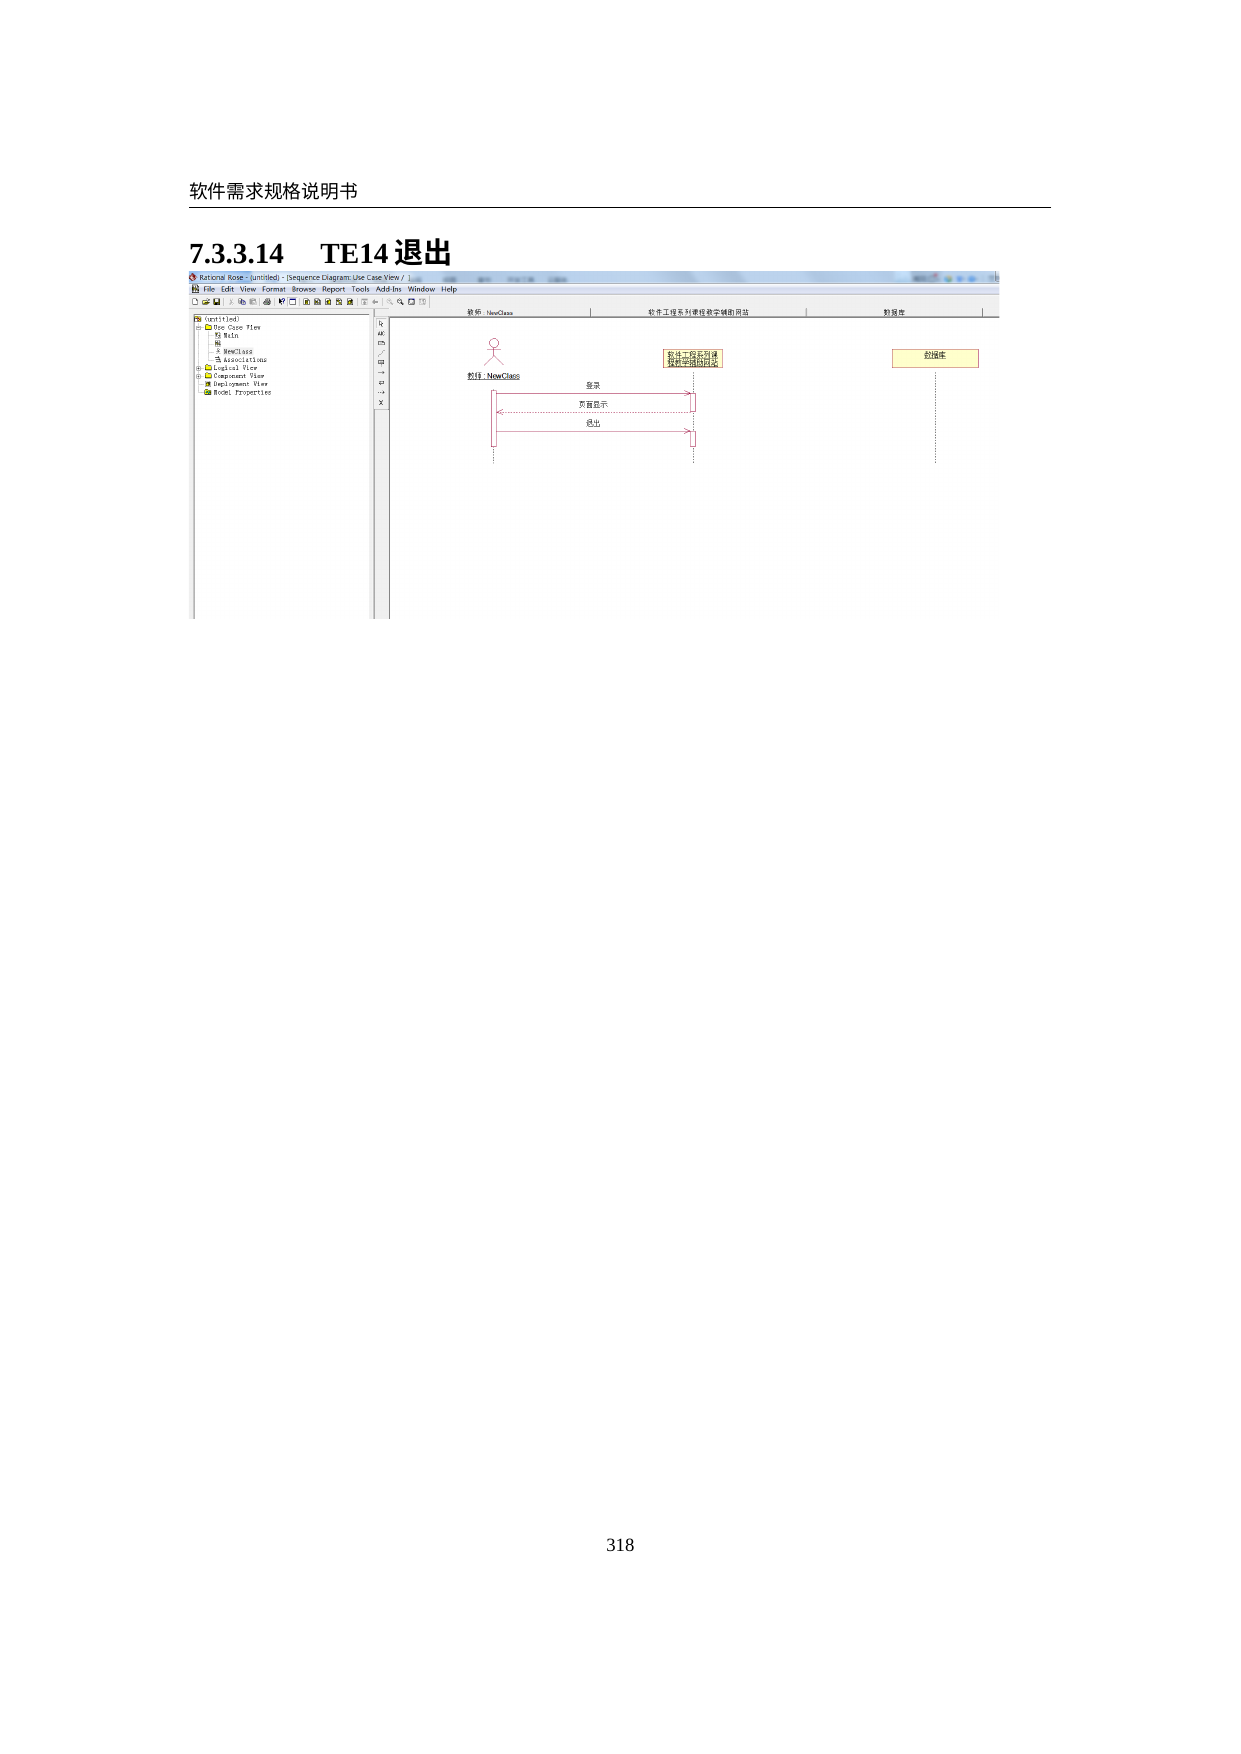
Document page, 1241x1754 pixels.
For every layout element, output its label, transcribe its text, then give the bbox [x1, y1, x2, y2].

picture [188, 271, 1000, 619]
subtitle TE14退出 [189, 229, 1051, 272]
